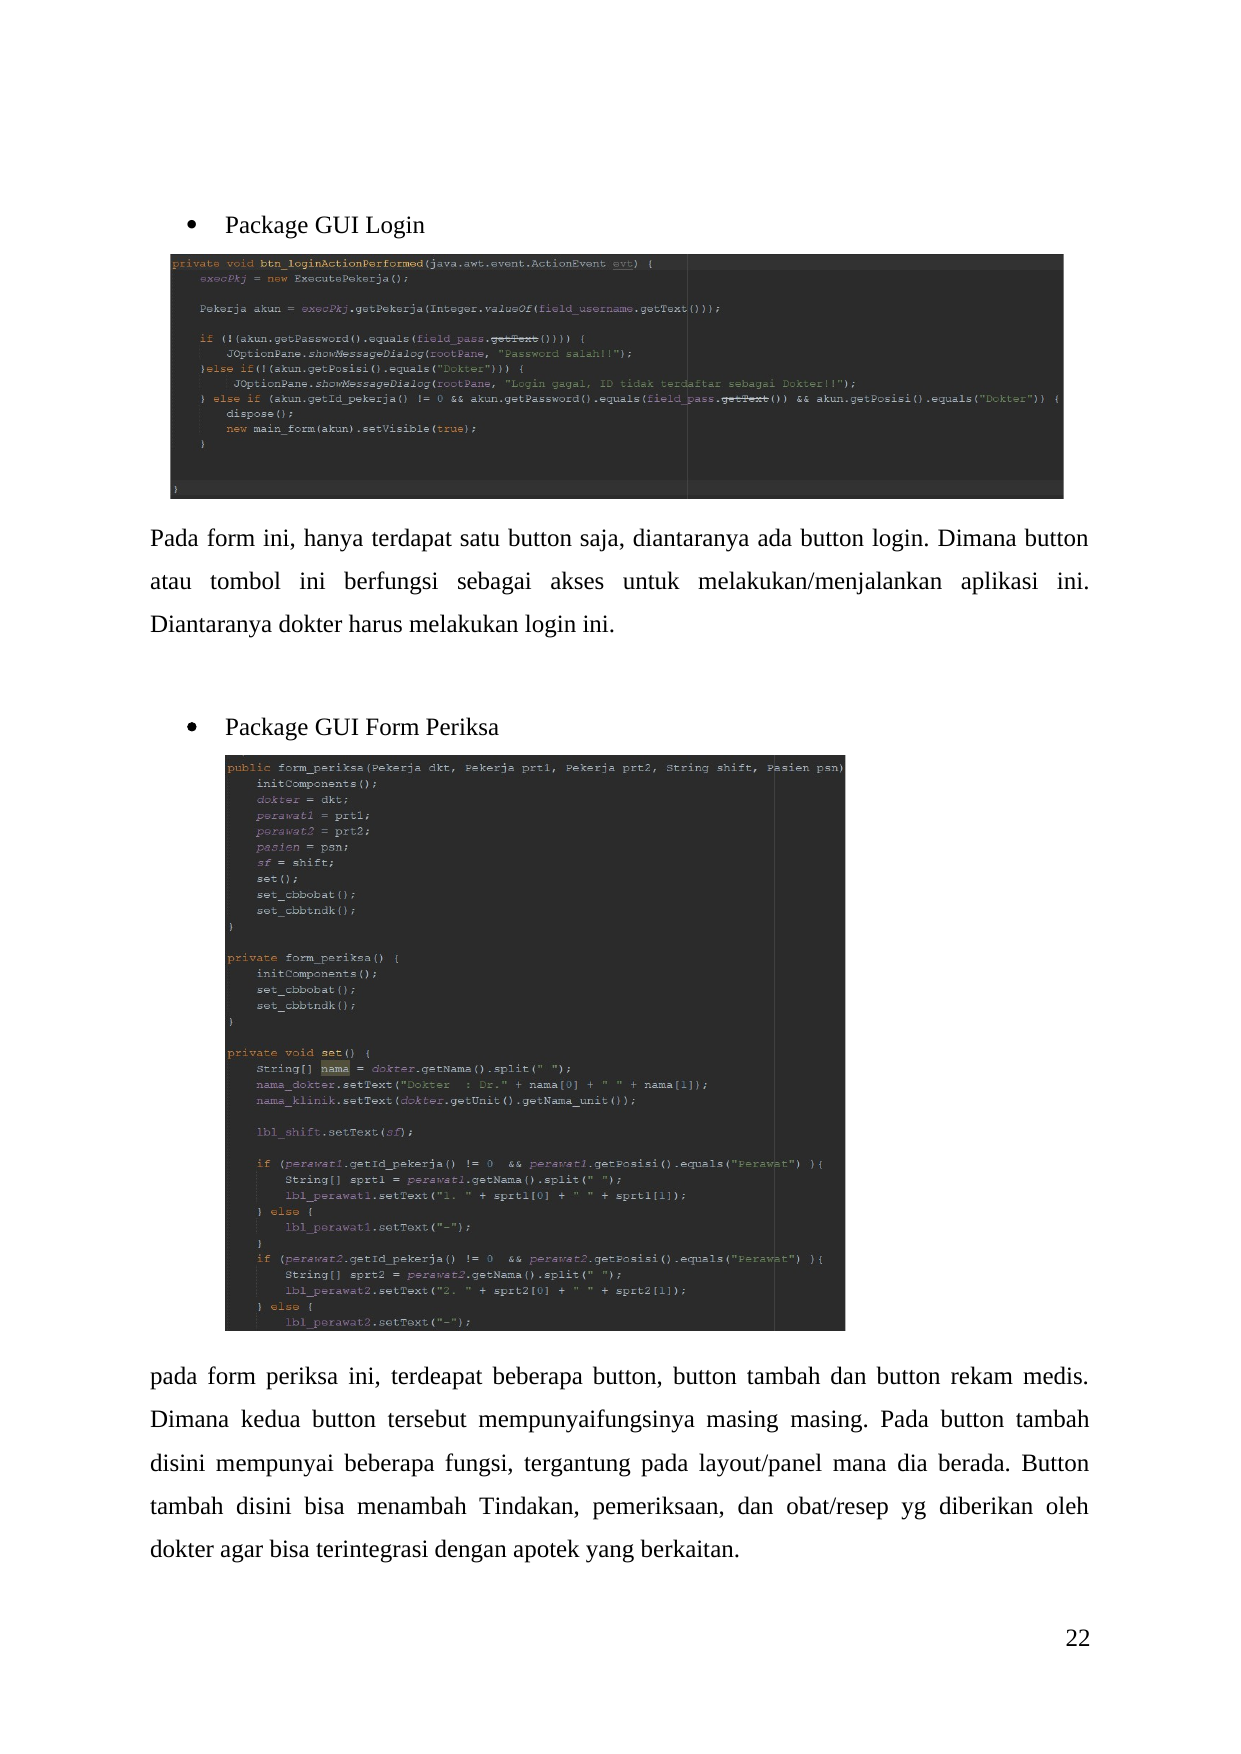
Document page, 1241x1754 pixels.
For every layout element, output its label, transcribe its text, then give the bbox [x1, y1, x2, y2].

picture [170, 254, 1064, 499]
text pada form periksa ini, terdeapat beberapa button, button tambah dan button rekam medis. Dimana kedua button tersebut mempunyaifungsinya masing masing. Pada button tambah disini mempunyai beberapa fungsi, tergantung pada layout/panel mana dia berada. Button tambah disini bisa menambah Tindakan, pemeriksaan, dan obat/resep yg diberikan oleh dokter agar bisa terintegrasi dengan apotek yang berkaitan. [150, 1361, 1090, 1563]
list Package GUI Login [187, 210, 1090, 238]
picture [225, 755, 846, 1331]
